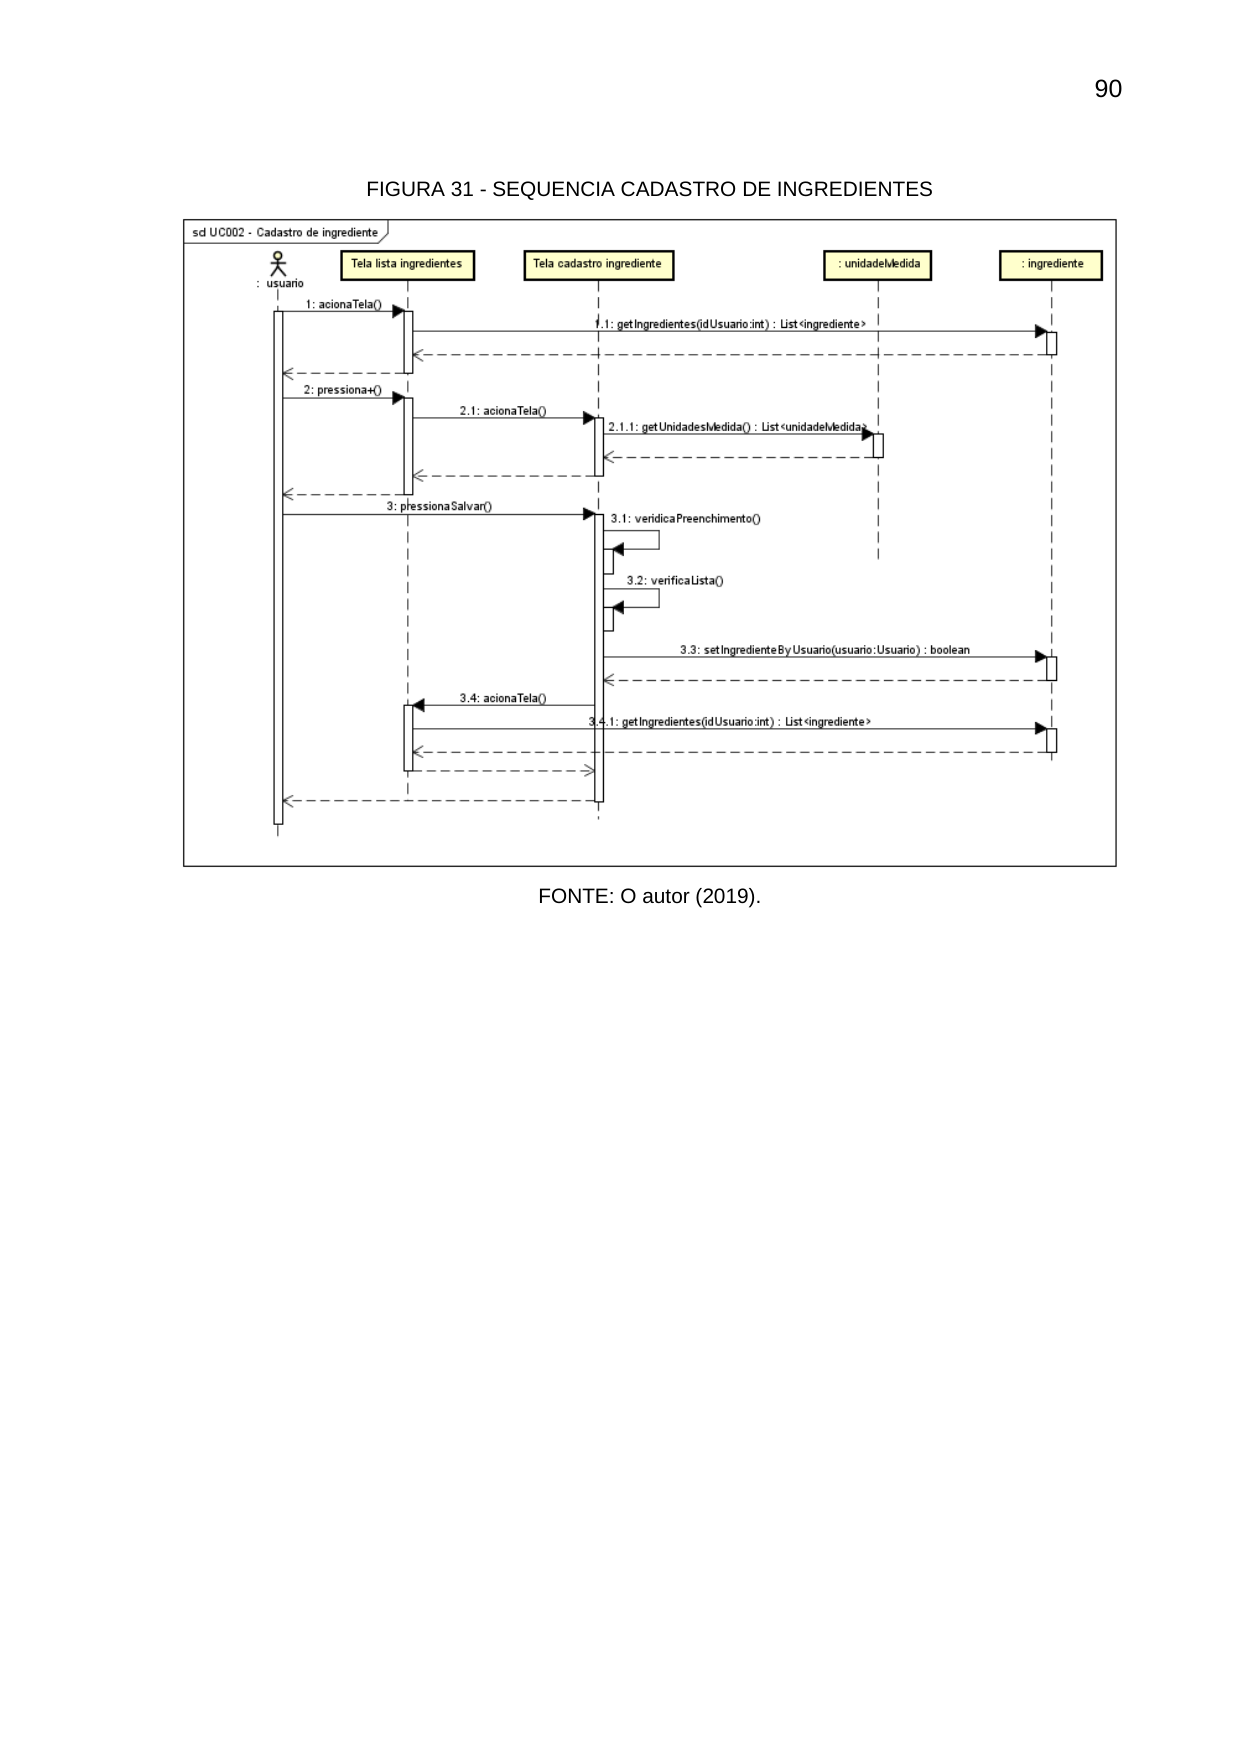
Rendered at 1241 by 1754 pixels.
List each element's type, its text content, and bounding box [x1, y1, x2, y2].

text FIGURA 31 - SEQUENCIA CADASTRO DE INGREDIENTES [177, 177, 1122, 201]
picture [177, 213, 1123, 872]
text FONTE: O autor (2019). [177, 883, 1122, 907]
